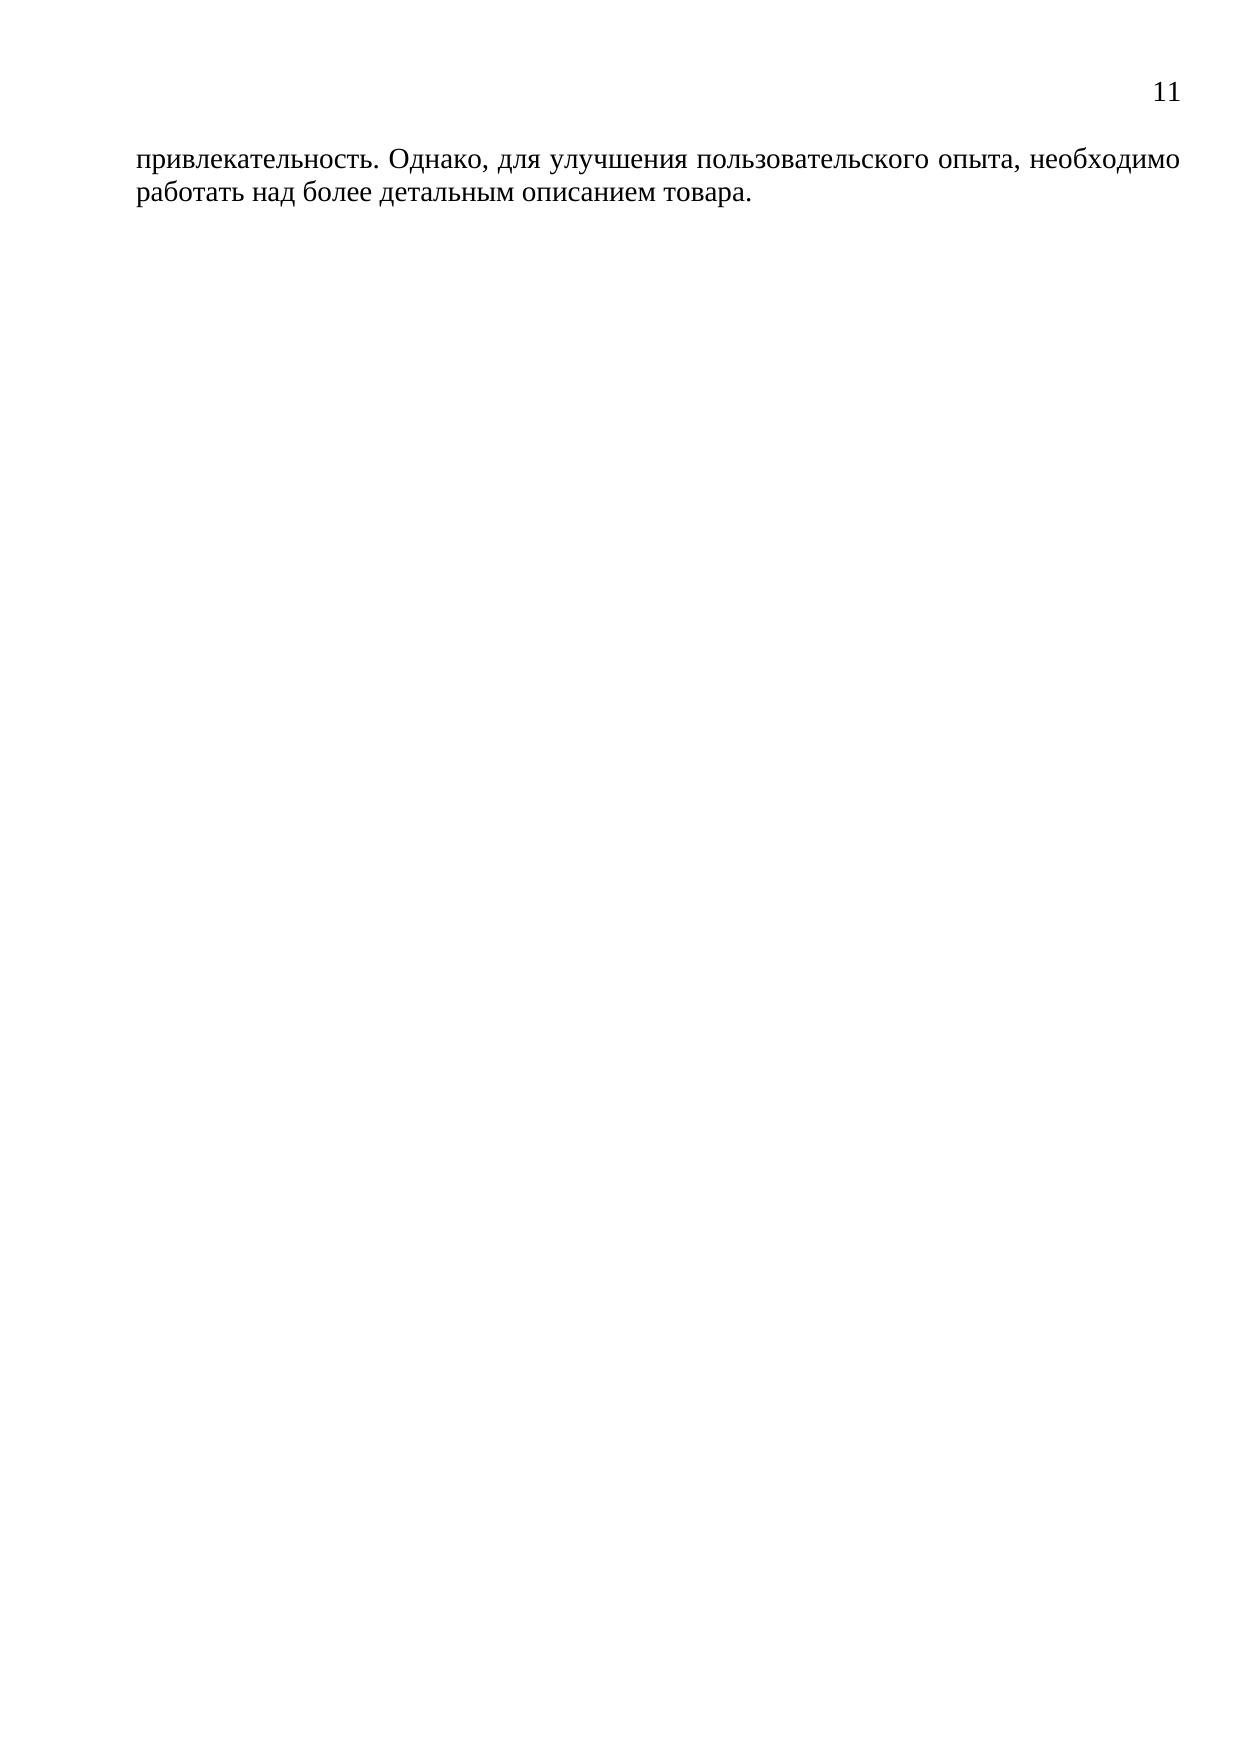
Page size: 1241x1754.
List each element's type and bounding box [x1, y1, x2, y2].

text [136, 141, 1181, 208]
